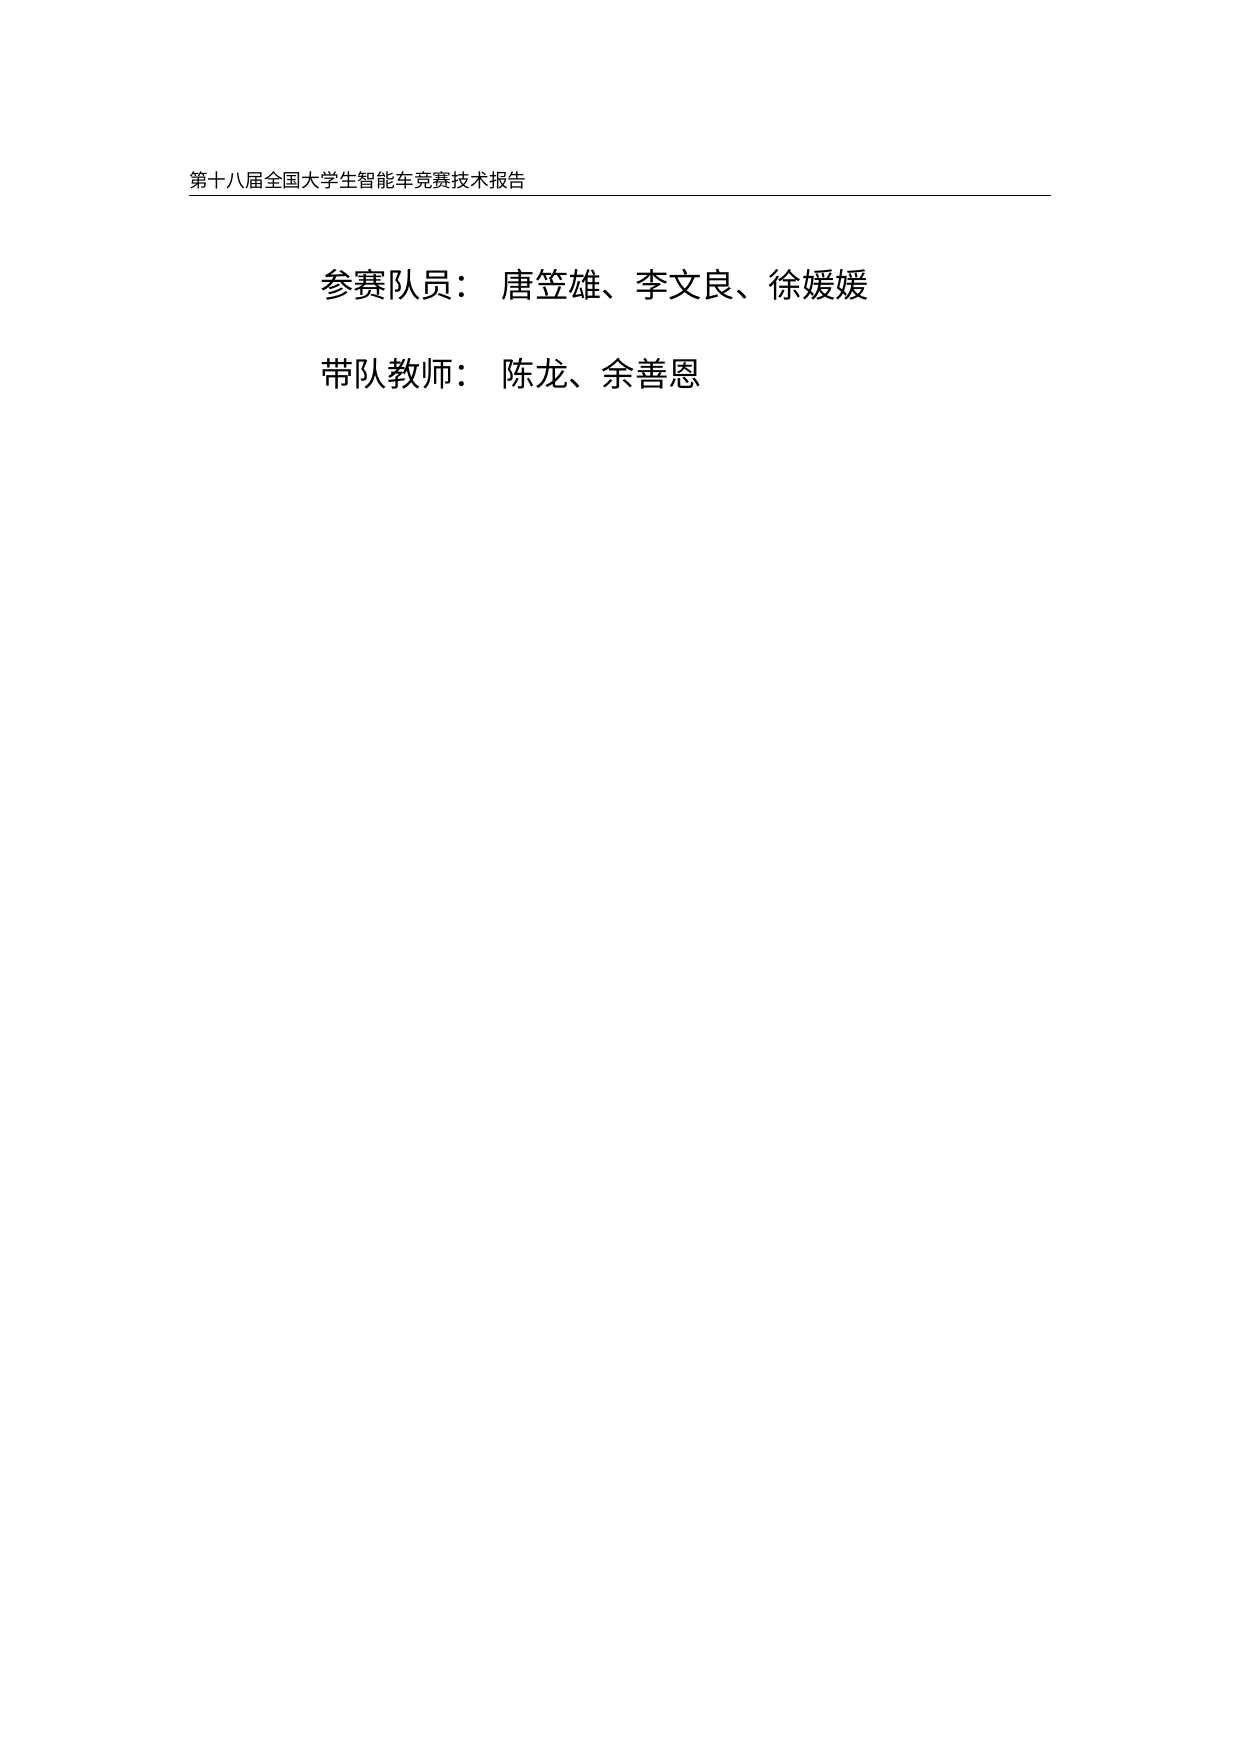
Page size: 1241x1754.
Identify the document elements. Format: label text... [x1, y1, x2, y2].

text 带队教师： 陈龙、余善恩 [320, 340, 992, 405]
text 参赛队员： 唐笠雄、李文良、徐媛媛 [320, 251, 992, 316]
